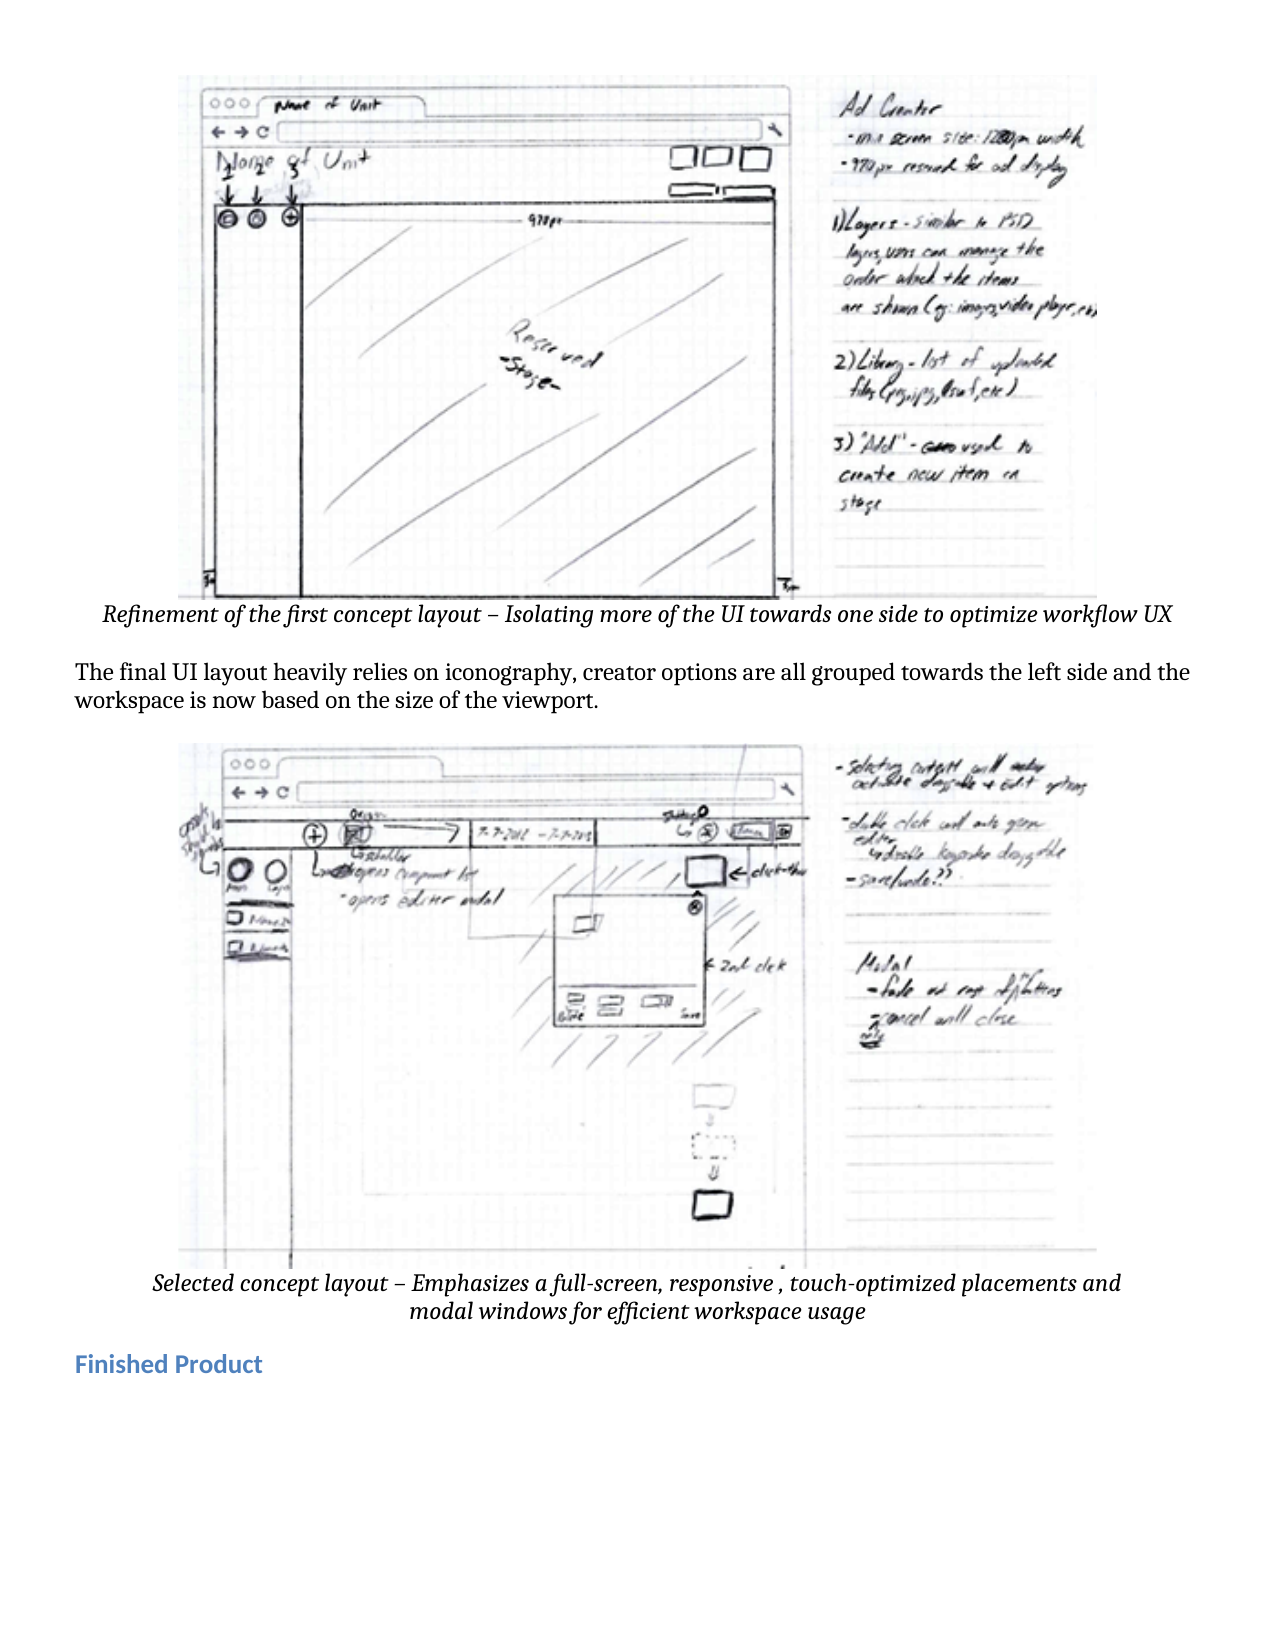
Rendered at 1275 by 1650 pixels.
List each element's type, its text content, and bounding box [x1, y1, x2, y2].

text modal windows for efficient workspace usage [75, 1297, 1200, 1326]
picture [178, 75, 1097, 600]
picture [178, 743, 1097, 1269]
text Refinement of the first concept layout – Isolating more of the UI towards one side to optimize workflow UX [75, 600, 1200, 629]
text Selected concept layout – Emphasizes a full-screen, responsive , touch-optimized placements and [75, 1268, 1200, 1297]
subtitle Finished Product [75, 1347, 1200, 1380]
text The final UI layout heavily relies on iconography, creator options are all grouped towards the left side and the workspace is now based on the size of the viewport. [75, 657, 1200, 715]
